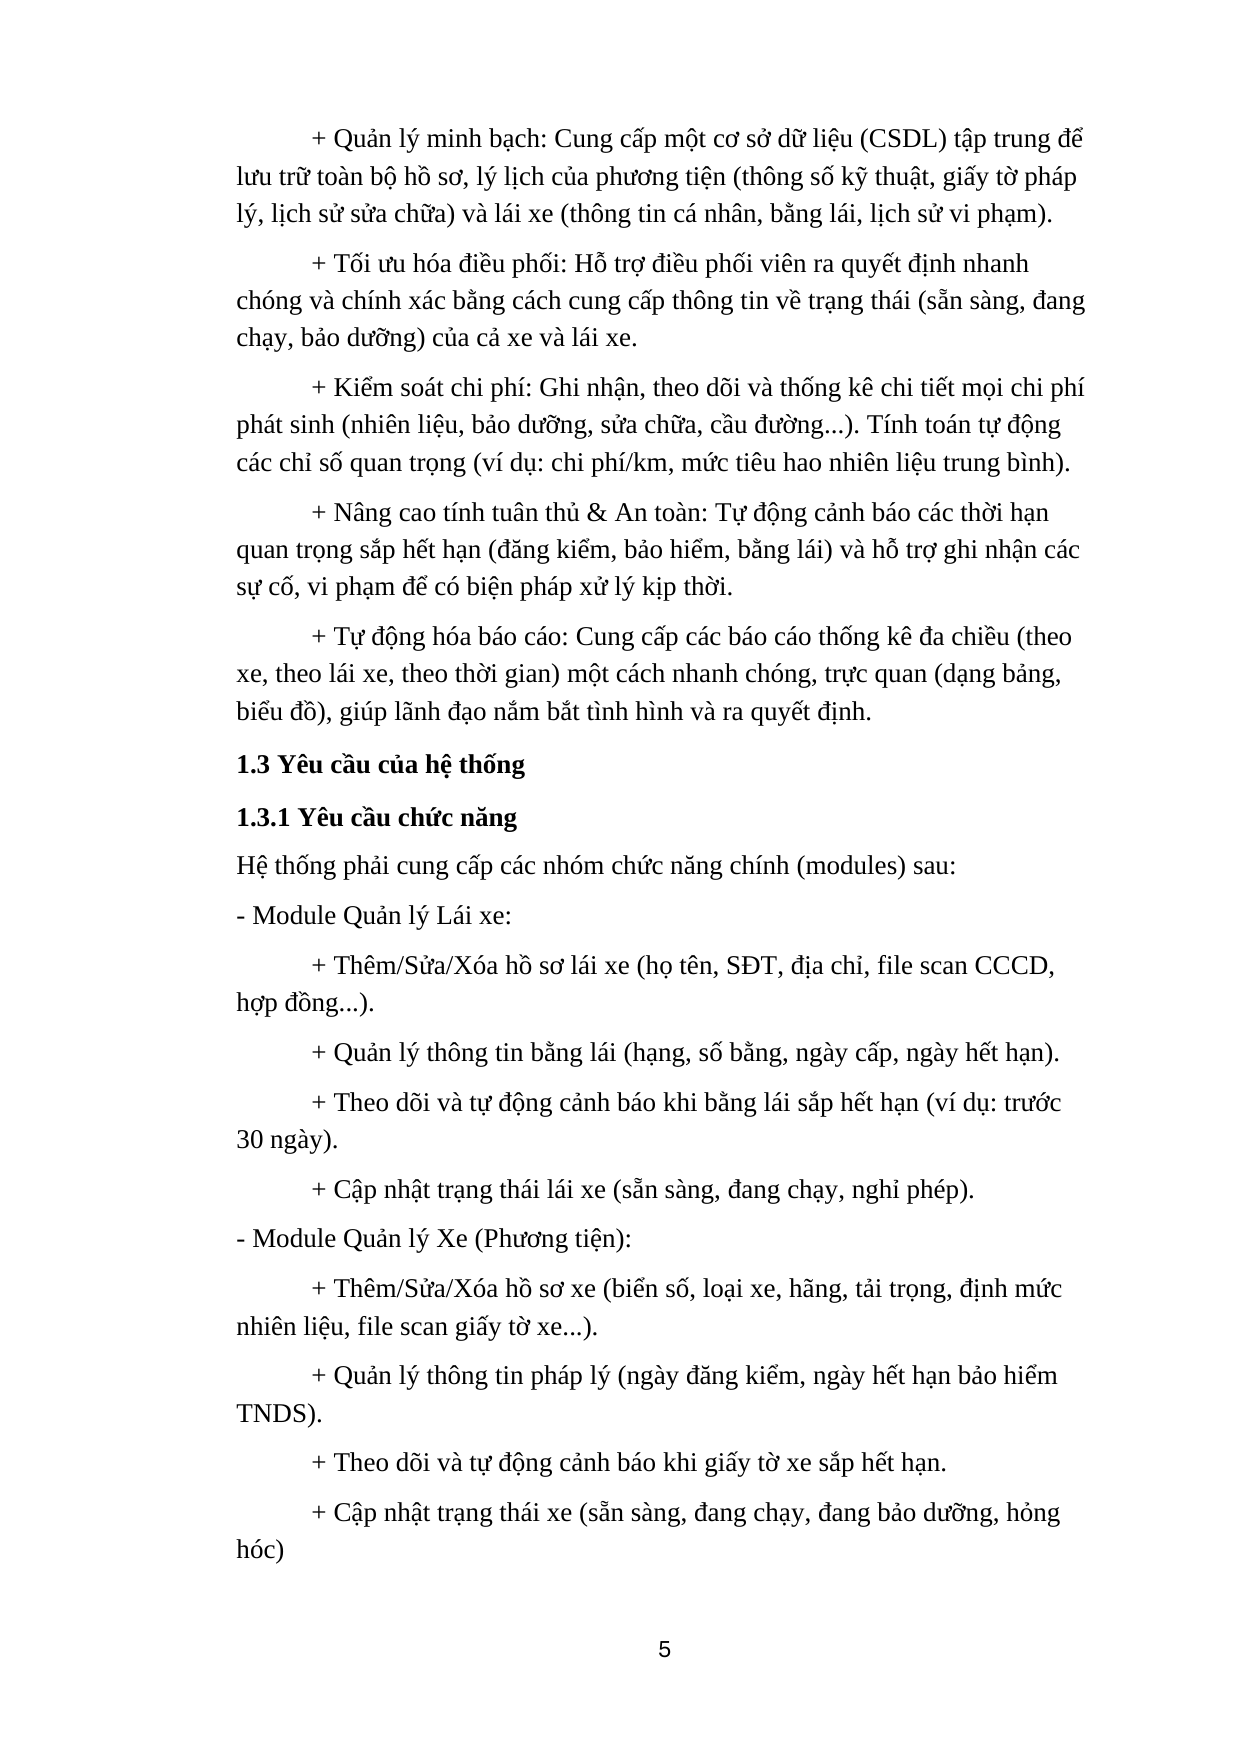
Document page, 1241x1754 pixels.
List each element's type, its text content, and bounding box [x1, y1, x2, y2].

text - Module Quản lý Xe (Phương tiện): [236, 1223, 1093, 1254]
subtitle 1.3 Yêu cầu của hệ thống [236, 749, 1093, 780]
text + Quản lý thông tin pháp lý (ngày đăng kiểm, ngày hết hạn bảo hiểm TNDS). [236, 1359, 1093, 1428]
subtitle 1.3.1 Yêu cầu chức năng [236, 801, 1093, 832]
text ​ + Tự động hóa báo cáo: Cung cấp các báo cáo thống kê đa chiều (theo xe, theo lái xe, theo thời gian) một cách nhanh chóng, trực quan (dạng bảng, biểu đồ), giúp lãnh đạo nắm bắt tình hình và ra quyết định. [236, 620, 1093, 726]
text + Quản lý thông tin bằng lái (hạng, số bằng, ngày cấp, ngày hết hạn). [236, 1036, 1093, 1067]
text + Theo dõi và tự động cảnh báo khi bằng lái sắp hết hạn (ví dụ: trước 30 ngày). [236, 1086, 1093, 1154]
text + Thêm/Sửa/Xóa hồ sơ xe (biển số, loại xe, hãng, tải trọng, định mức nhiên liệu, file scan giấy tờ xe...). [236, 1272, 1093, 1341]
text ​ + Kiểm soát chi phí: Ghi nhận, theo dõi và thống kê chi tiết mọi chi phí phát sinh (nhiên liệu, bảo dưỡng, sửa chữa, cầu đường...). Tính toán tự động các chỉ số quan trọng (ví dụ: chi phí/km, mức tiêu hao nhiên liệu trung bình). [236, 371, 1093, 477]
text - Module Quản lý Lái xe: [236, 899, 1093, 930]
text + Cập nhật trạng thái lái xe (sẵn sàng, đang chạy, nghỉ phép). [236, 1173, 1093, 1204]
text ​ + Quản lý minh bạch: Cung cấp một cơ sở dữ liệu (CSDL) tập trung để lưu trữ toàn bộ hồ sơ, lý lịch của phương tiện (thông số kỹ thuật, giấy tờ pháp lý, lịch sử sửa chữa) và lái xe (thông tin cá nhân, bằng lái, lịch sử vi phạm). [236, 123, 1093, 228]
text Hệ thống phải cung cấp các nhóm chức năng chính (modules) sau: [236, 849, 1093, 880]
text + Cập nhật trạng thái xe (sẵn sàng, đang chạy, đang bảo dưỡng, hỏng hóc) [236, 1496, 1093, 1565]
text ​ + Tối ưu hóa điều phối: Hỗ trợ điều phối viên ra quyết định nhanh chóng và chính xác bằng cách cung cấp thông tin về trạng thái (sẵn sàng, đang chạy, bảo dưỡng) của cả xe và lái xe. [236, 247, 1093, 353]
text + Theo dõi và tự động cảnh báo khi giấy tờ xe sắp hết hạn. [236, 1447, 1093, 1478]
text ​ + Nâng cao tính tuân thủ & An toàn: Tự động cảnh báo các thời hạn quan trọng sắp hết hạn (đăng kiểm, bảo hiểm, bằng lái) và hỗ trợ ghi nhận các sự cố, vi phạm để có biện pháp xử lý kịp thời. [236, 496, 1093, 601]
text + Thêm/Sửa/Xóa hồ sơ lái xe (họ tên, SĐT, địa chỉ, file scan CCCD, hợp đồng...). [236, 949, 1093, 1017]
